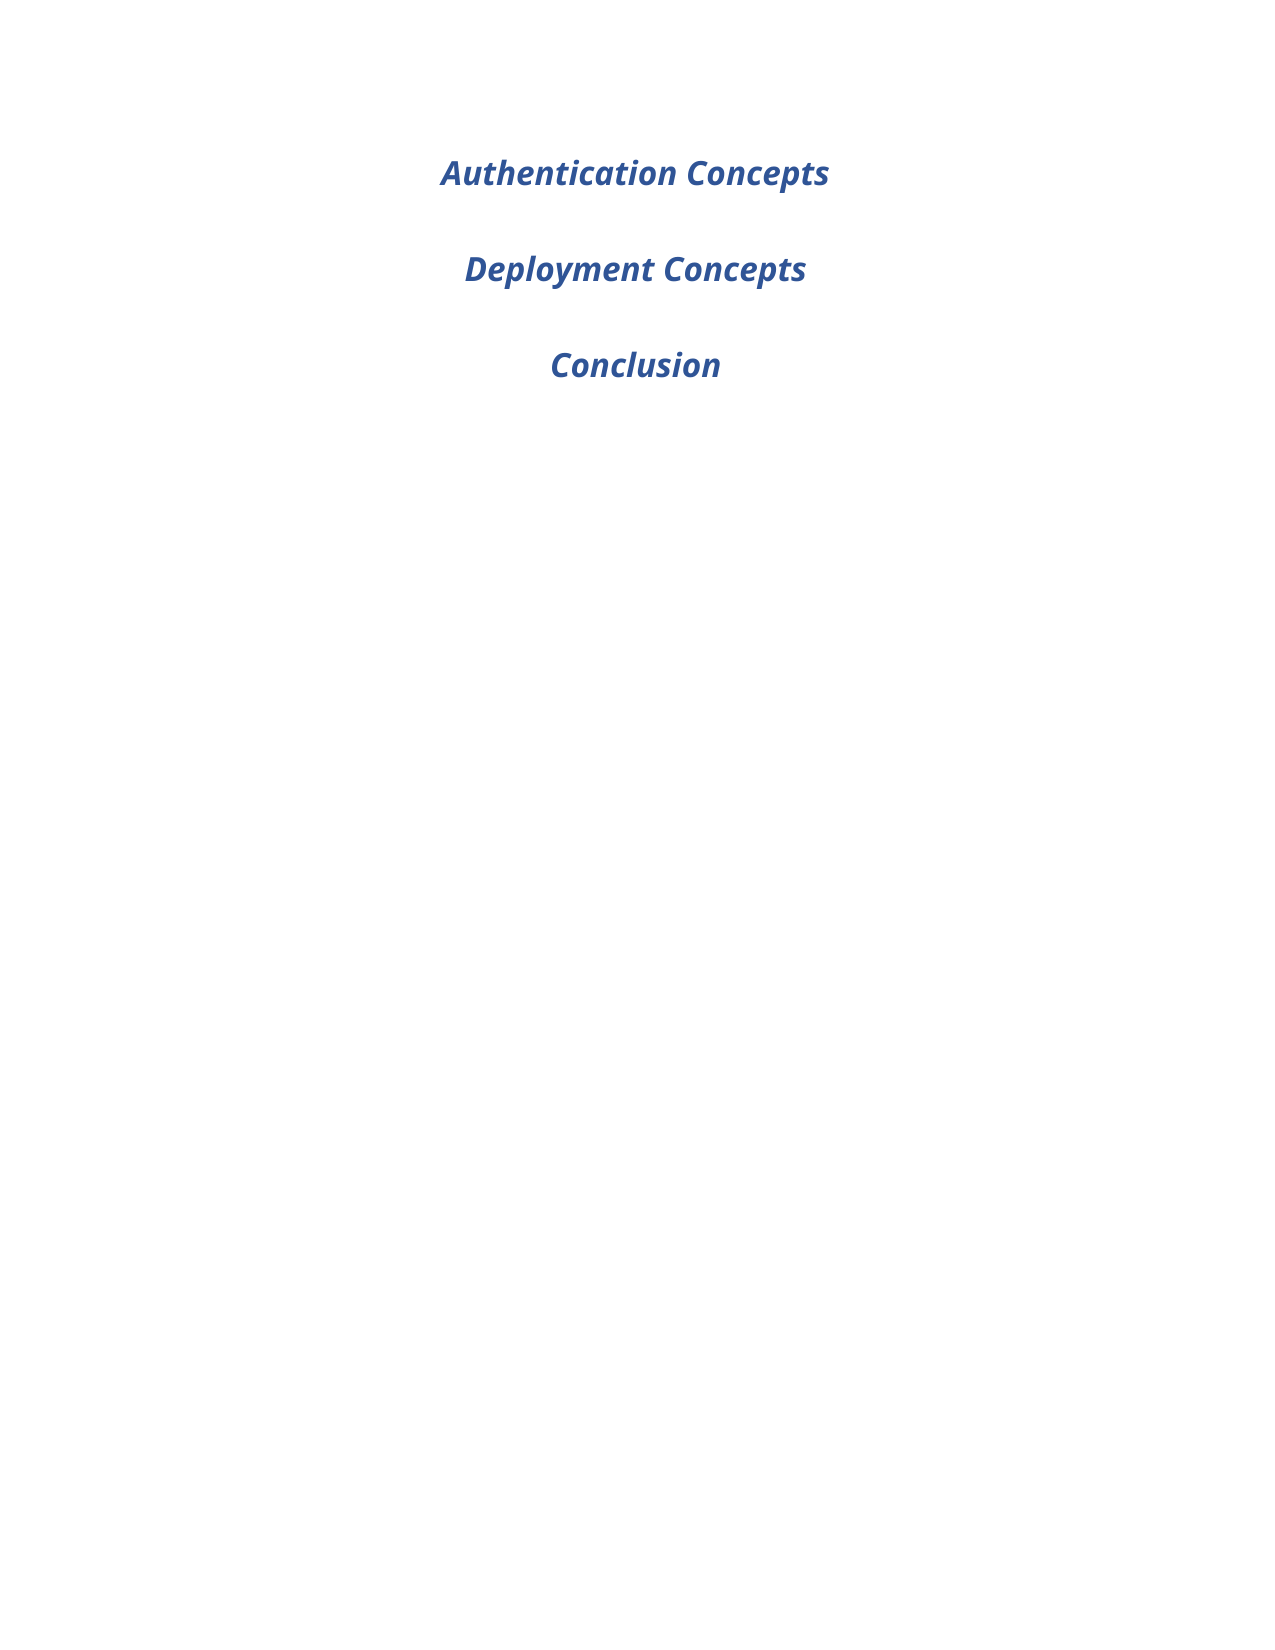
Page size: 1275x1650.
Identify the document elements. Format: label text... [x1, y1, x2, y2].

subtitle Conclusion [150, 342, 1125, 387]
subtitle Deployment Concepts [150, 246, 1125, 291]
subtitle Authentication Concepts [150, 150, 1125, 195]
